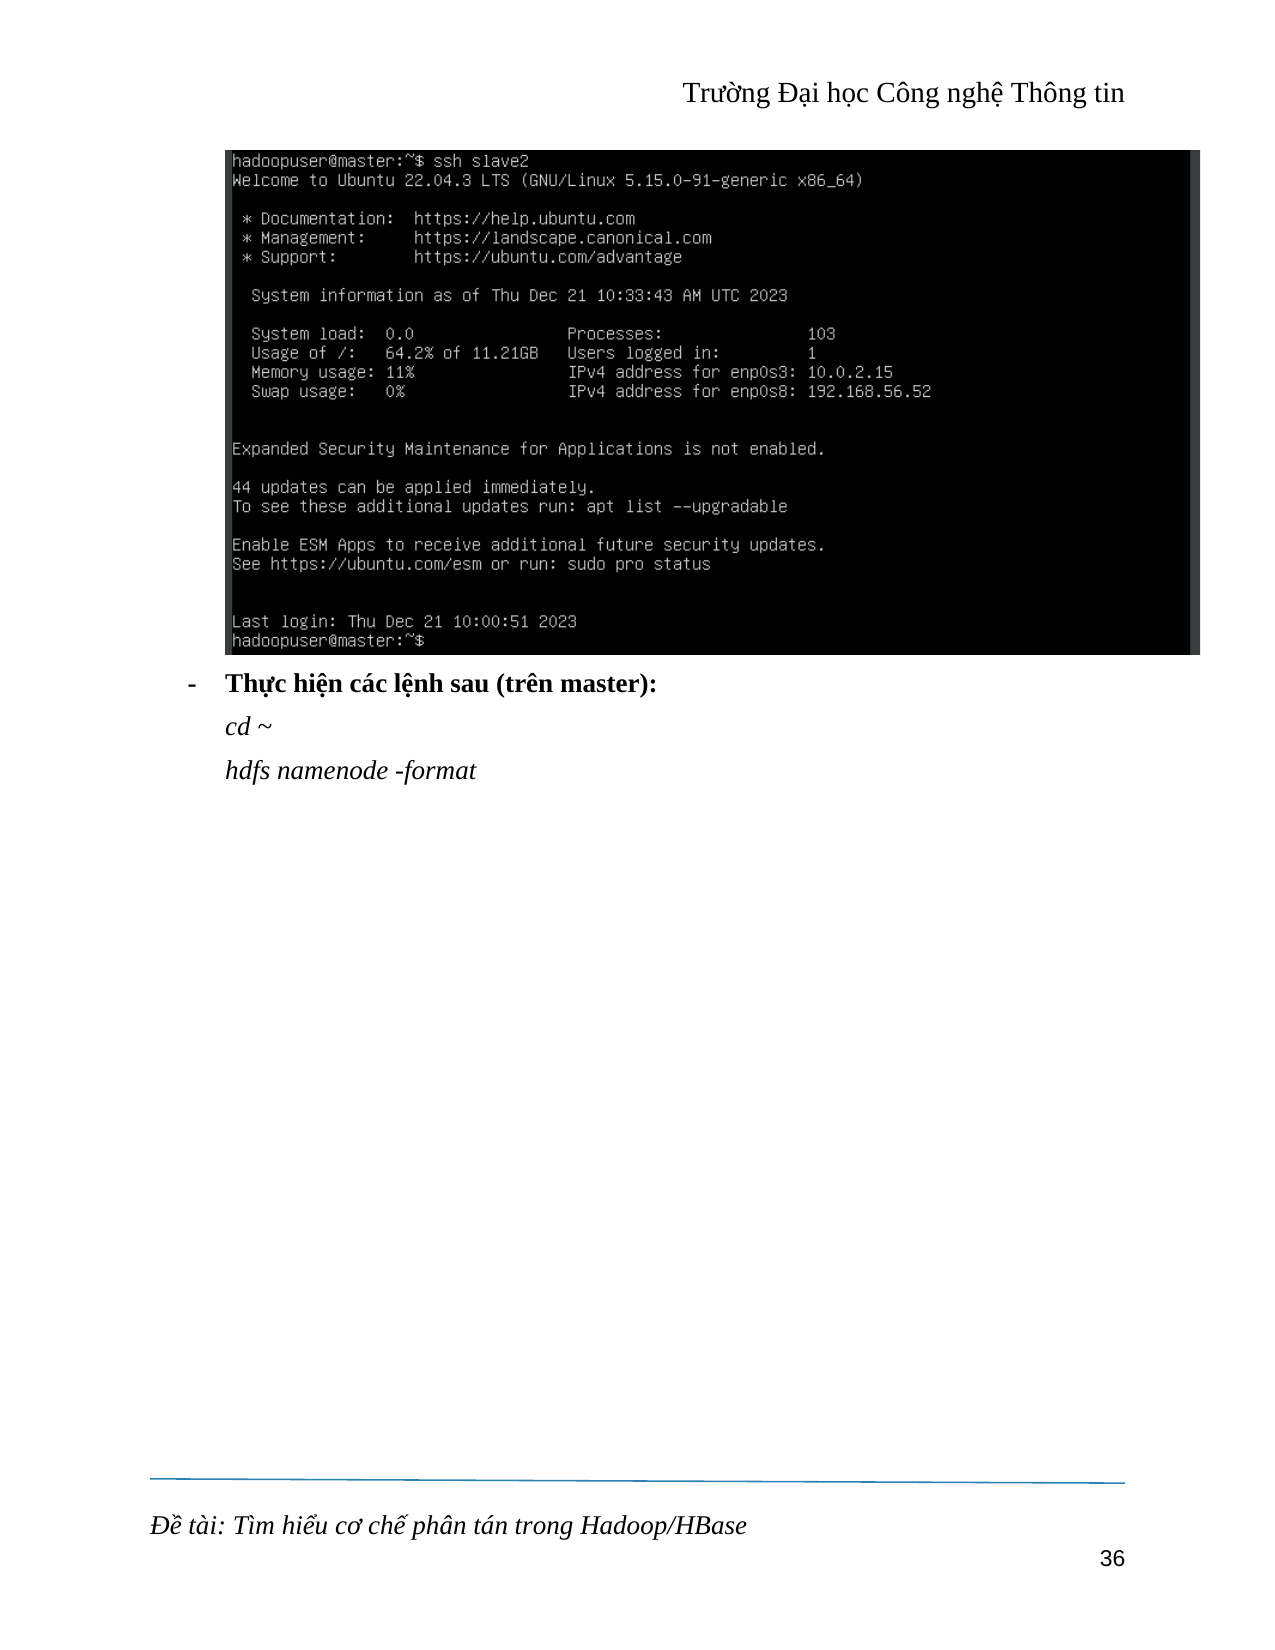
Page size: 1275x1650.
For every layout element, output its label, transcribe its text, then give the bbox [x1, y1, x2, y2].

text hdfs namenode -format [225, 754, 1125, 785]
list Thực hiện các lệnh sau (trên master): [187, 667, 1125, 698]
picture [225, 150, 1200, 655]
text cd ~ [225, 710, 1125, 741]
